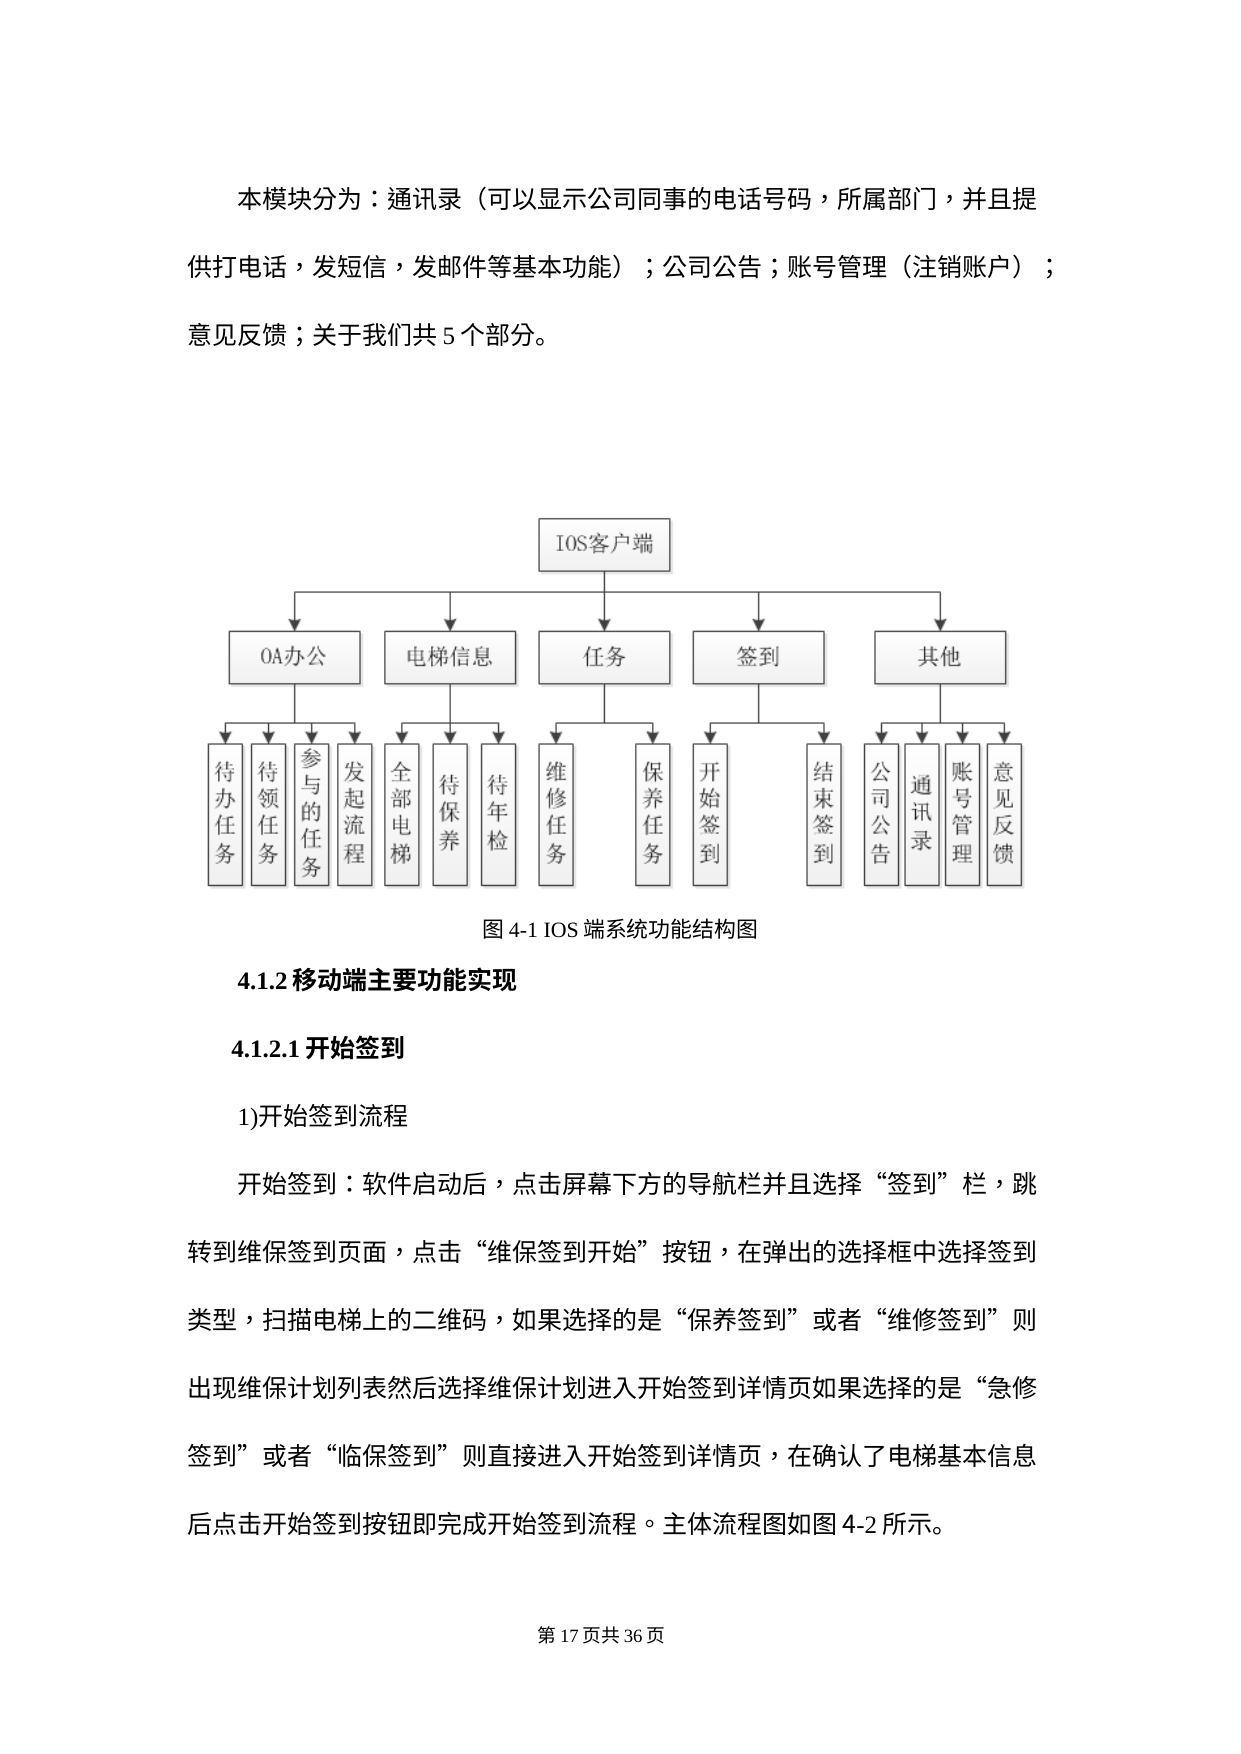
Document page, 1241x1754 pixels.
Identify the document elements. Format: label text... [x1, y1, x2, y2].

text 图4-1 IOS端系统功能结构图 [187, 911, 1053, 945]
text 本模块分为：通讯录（可以显示公司同事的电话号码，所属部门，并且提供打电话，发短信，发邮件等基本功能）；公司公告；账号管理（注销账户）；意见反馈；关于我们共5个部分。 [187, 164, 1053, 368]
text 4.1.2移动端主要功能实现 [237, 945, 1053, 1013]
text 4.1.2.1开始签到 [187, 1013, 1053, 1081]
text 开始签到：软件启动后，点击屏幕下方的导航栏并且选择“签到”栏，跳转到维保签到页面，点击“维保签到开始”按钮，在弹出的选择框中选择签到类型，扫描电梯上的二维码，如果选择的是“保养签到”或者“维修签到”则出现维保计划列表然后选择维保计划进入开始签到详情页如果选择的是“急修签到”或者“临保签到”则直接进入开始签到详情页，在确认了电梯基本信息后点击开始签到按钮即完成开始签到流程。主体流程图如图4-2所示。 [187, 1149, 1053, 1556]
picture [187, 513, 1047, 902]
text 1)开始签到流程 [187, 1081, 1053, 1149]
